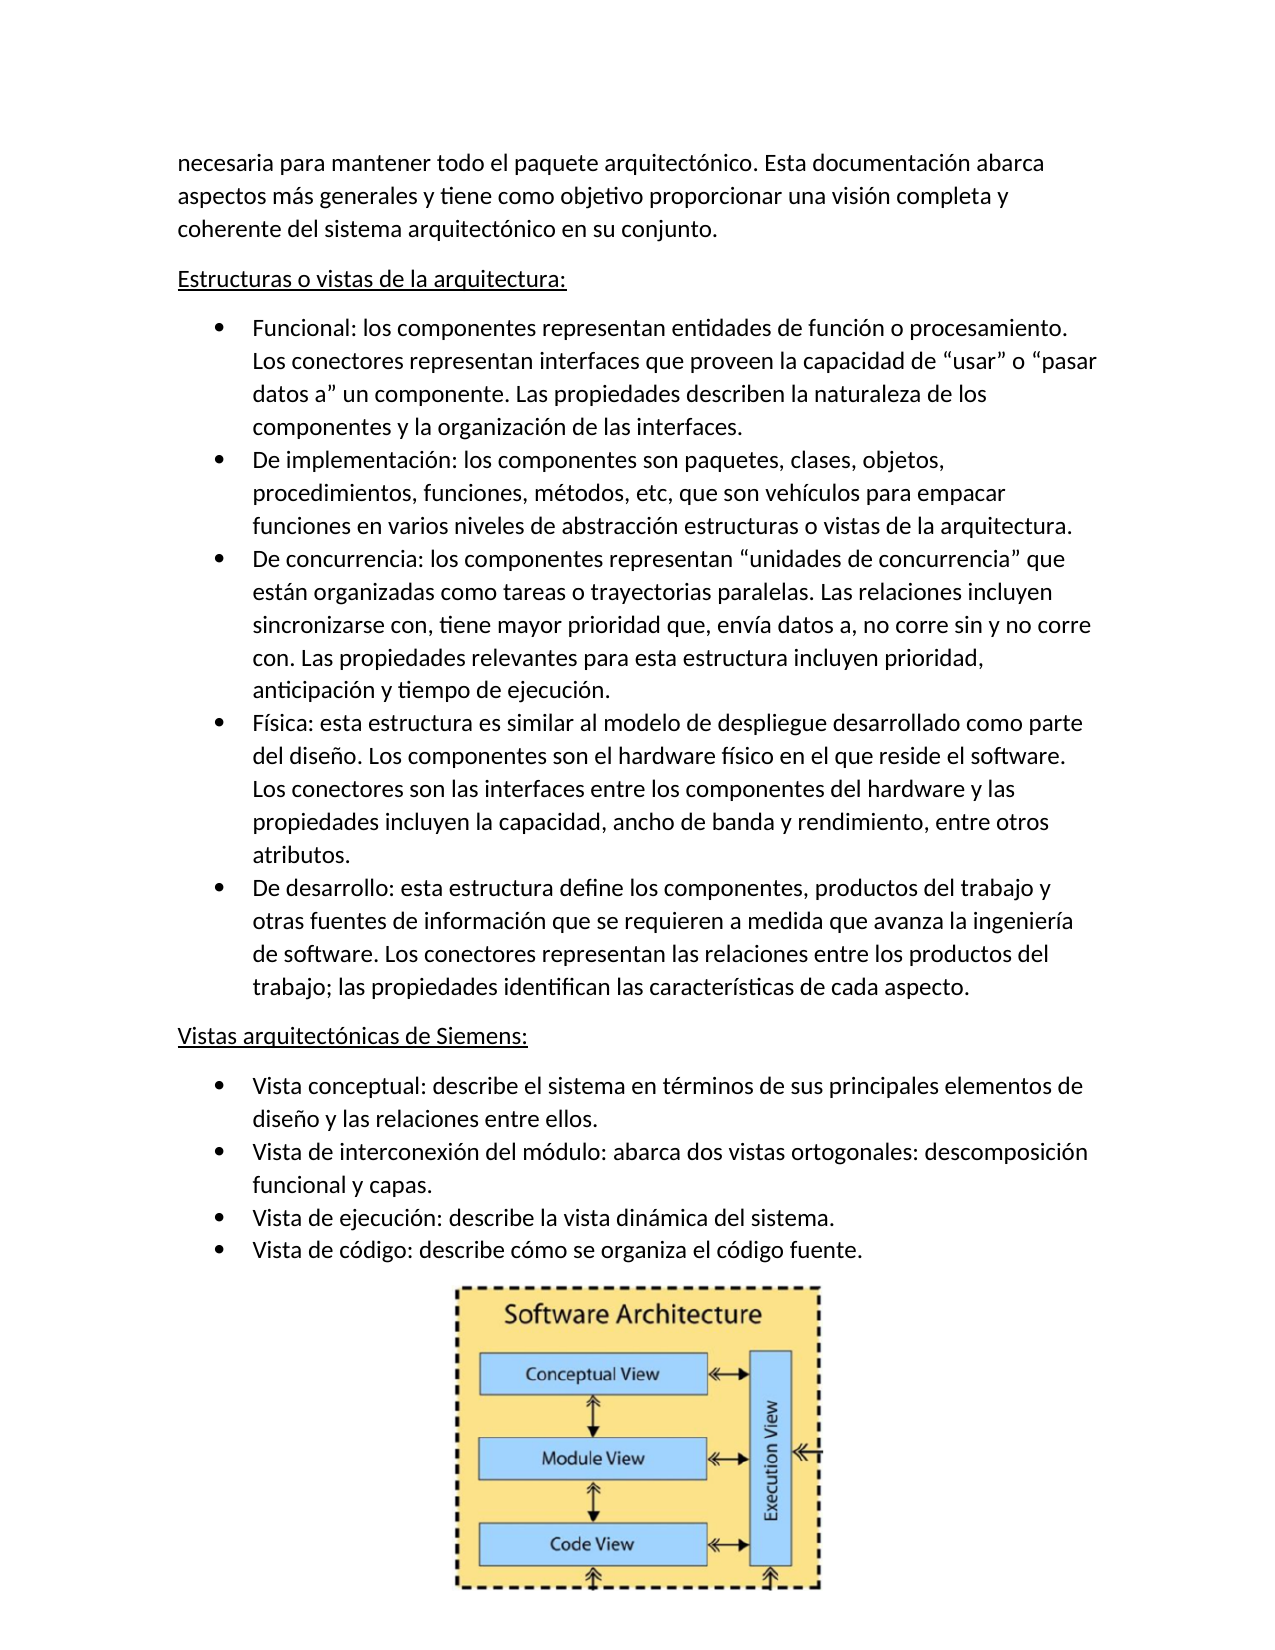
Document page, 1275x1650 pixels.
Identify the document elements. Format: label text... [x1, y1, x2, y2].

picture [451, 1285, 824, 1591]
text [177, 148, 1098, 244]
text Vistas arquitectónicas de Siemens: [177, 1021, 1098, 1051]
text Estructuras o vistas de la arquitectura: [177, 263, 1098, 293]
list Vista de ejecución: describe la vista dinámica del sistema. [215, 1202, 1098, 1232]
list De implementación: los componentes son paquetes, clases, objetos, procedimientos, funciones, métodos, etc, que son vehículos para empacar funciones en varios niveles de abstracción estructuras o vistas de la arquitectura. [215, 444, 1098, 541]
list De concurrencia: los componentes representan “unidades de concurrencia” que están organizadas como tareas o trayectorias paralelas. Las relaciones incluyen sincronizarse con, tiene mayor prioridad que, envía datos a, no corre sin y no corre con. Las propiedades relevantes para esta estructura incluyen prioridad, anticipación y tiempo de ejecución. [215, 543, 1098, 705]
list Vista de interconexión del módulo: abarca dos vistas ortogonales: descomposición funcional y capas. [215, 1136, 1098, 1199]
list Física: esta estructura es similar al modelo de despliegue desarrollado como parte del diseño. Los componentes son el hardware físico en el que reside el software. Los conectores son las interfaces entre los componentes del hardware y las propiedades incluyen la capacidad, ancho de banda y rendimiento, entre otros atributos. [215, 708, 1098, 870]
list Vista conceptual: describe el sistema en términos de sus principales elementos de diseño y las relaciones entre ellos. [215, 1070, 1098, 1133]
list Funcional: los componentes representan entidades de función o procesamiento. Los conectores representan interfaces que proveen la capacidad de “usar” o “pasar datos a” un componente. Las propiedades describen la naturaleza de los componentes y la organización de las interfaces. [215, 313, 1098, 442]
list De desarrollo: esta estructura define los componentes, productos del trabajo y otras fuentes de información que se requieren a medida que avanza la ingeniería de software. Los conectores representan las relaciones entre los productos del trabajo; las propiedades identifican las características de cada aspecto. [215, 872, 1098, 1001]
list Vista de código: describe cómo se organiza el código fuente. [215, 1235, 1098, 1265]
